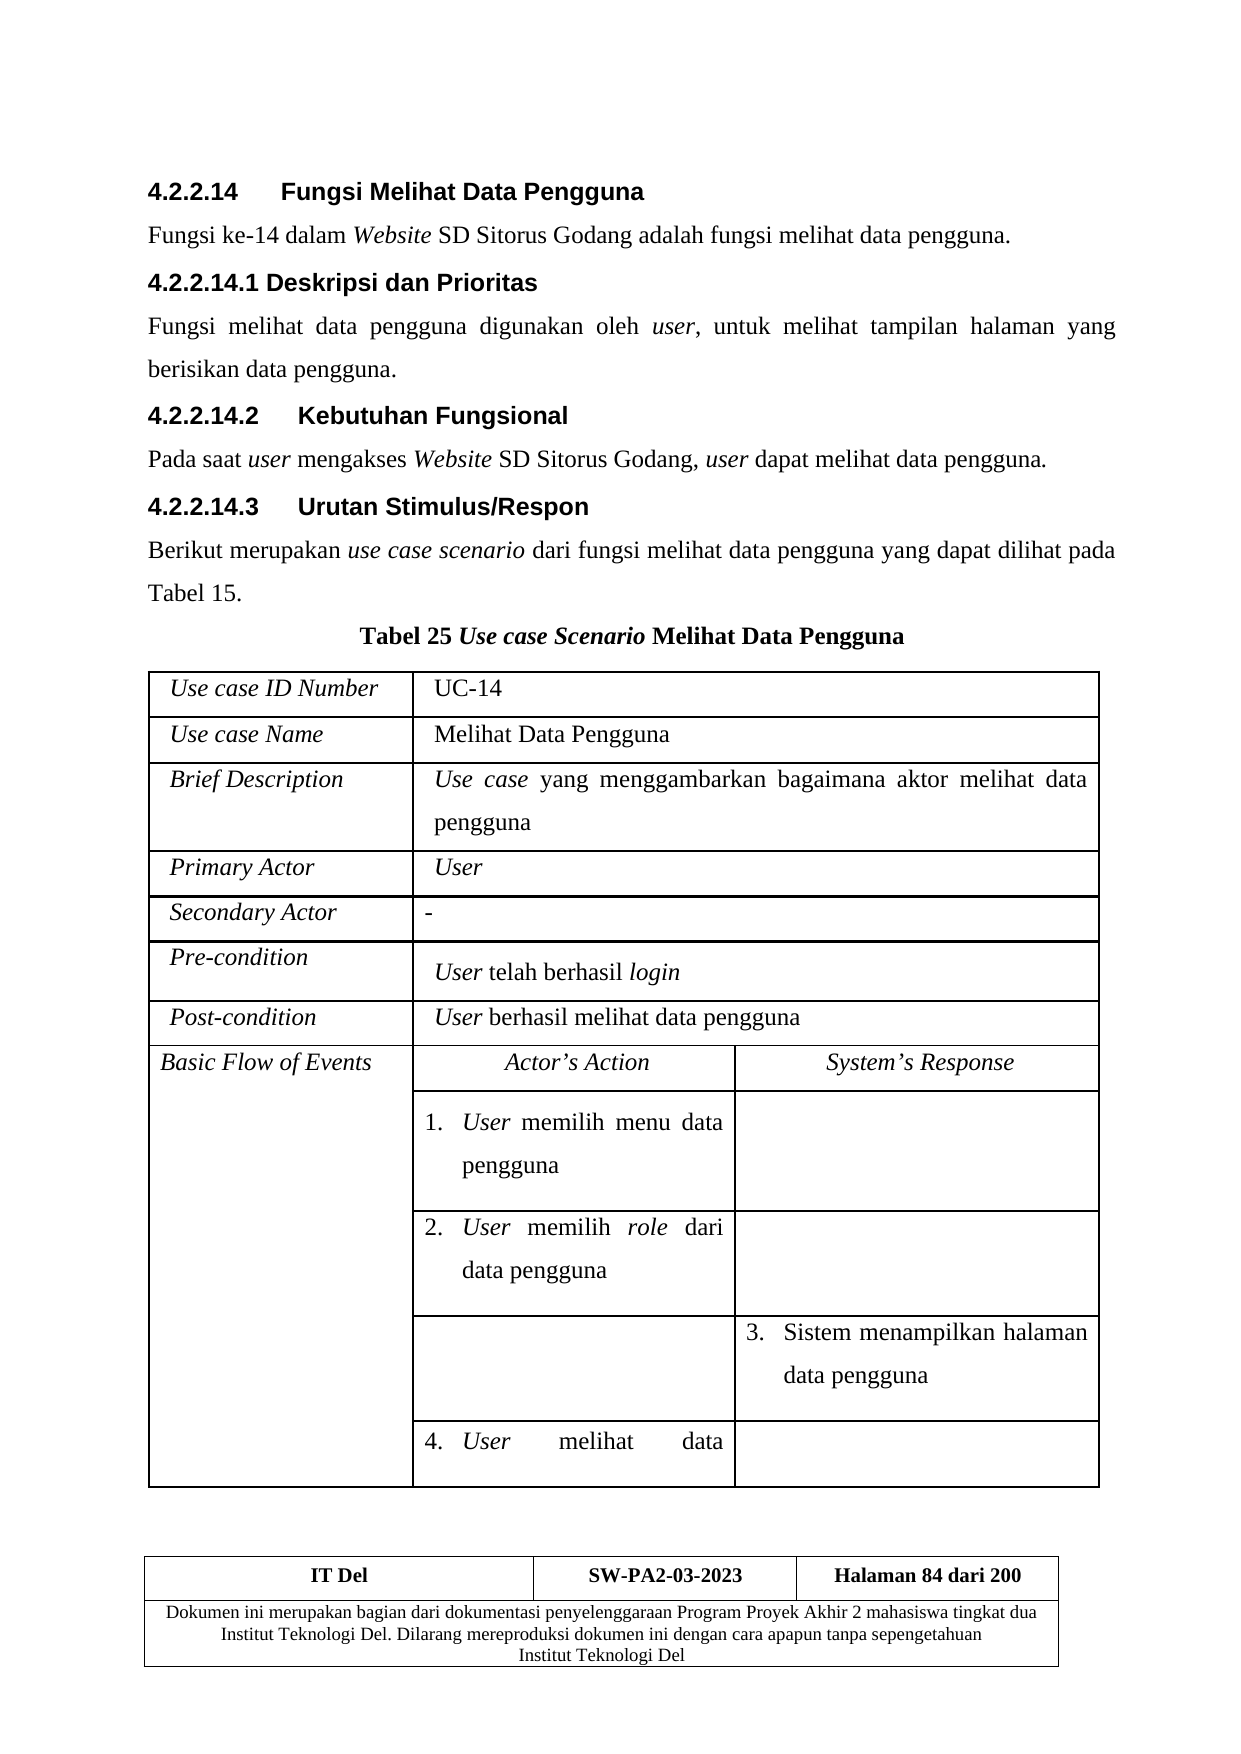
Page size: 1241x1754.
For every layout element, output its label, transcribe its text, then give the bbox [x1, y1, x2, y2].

table_cell User [414, 852, 1098, 895]
table_header Use case ID Number [150, 673, 412, 716]
table_cell User berhasil melihat data pengguna [414, 1002, 1098, 1045]
subtitle Kebutuhan Fungsional [148, 401, 1116, 430]
table_cell Brief Description [150, 764, 412, 850]
table_cell Pre-condition [150, 943, 412, 1000]
text Pada saat user mengakses Website SD Sitorus Godang, user dapat melihat data pengguna. [148, 444, 1116, 473]
text Fungsi ke-14 dalam Website SD Sitorus Godang adalah fungsi melihat data pengguna. [148, 220, 1116, 249]
text Berikut merupakan use case scenario dari fungsi melihat data pengguna yang dapat dilihat pada Tabel 15. [148, 535, 1116, 607]
table_header UC-14 [414, 673, 1098, 716]
table_cell Actor’s Action [414, 1046, 734, 1090]
table_cell [414, 1317, 734, 1419]
subtitle Deskripsi dan Prioritas [148, 268, 1116, 296]
table_cell - [414, 898, 1098, 940]
table_cell Secondary Actor [150, 898, 412, 940]
table_cell [736, 1092, 1098, 1210]
table_cell Post-condition [150, 1002, 412, 1045]
table_cell [736, 1212, 1098, 1314]
table_cell User memilih menu data pengguna [414, 1092, 734, 1210]
table_cell Use case Name [150, 718, 412, 762]
table_cell User memilih role dari data pengguna [414, 1212, 734, 1314]
subtitle Fungsi Melihat Data Pengguna [148, 177, 1116, 206]
table_cell Basic Flow of Events [150, 1046, 412, 1486]
table_cell System’s Response [736, 1046, 1098, 1090]
text Fungsi melihat data pengguna digunakan oleh user, untuk melihat tampilan halaman yang berisikan data pengguna. [148, 311, 1116, 383]
table_cell [736, 1422, 1098, 1486]
table_cell Primary Actor [150, 852, 412, 895]
table_cell Use case yang menggambarkan bagaimana aktor melihat data pengguna [414, 764, 1098, 850]
subtitle Urutan Stimulus/Respon [148, 492, 1116, 520]
table_cell User telah berhasil login [414, 943, 1098, 1000]
table_cell Melihat Data Pengguna [414, 718, 1098, 762]
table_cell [414, 1422, 734, 1486]
table_cell Sistem menampilkan halaman data pengguna [736, 1317, 1098, 1419]
